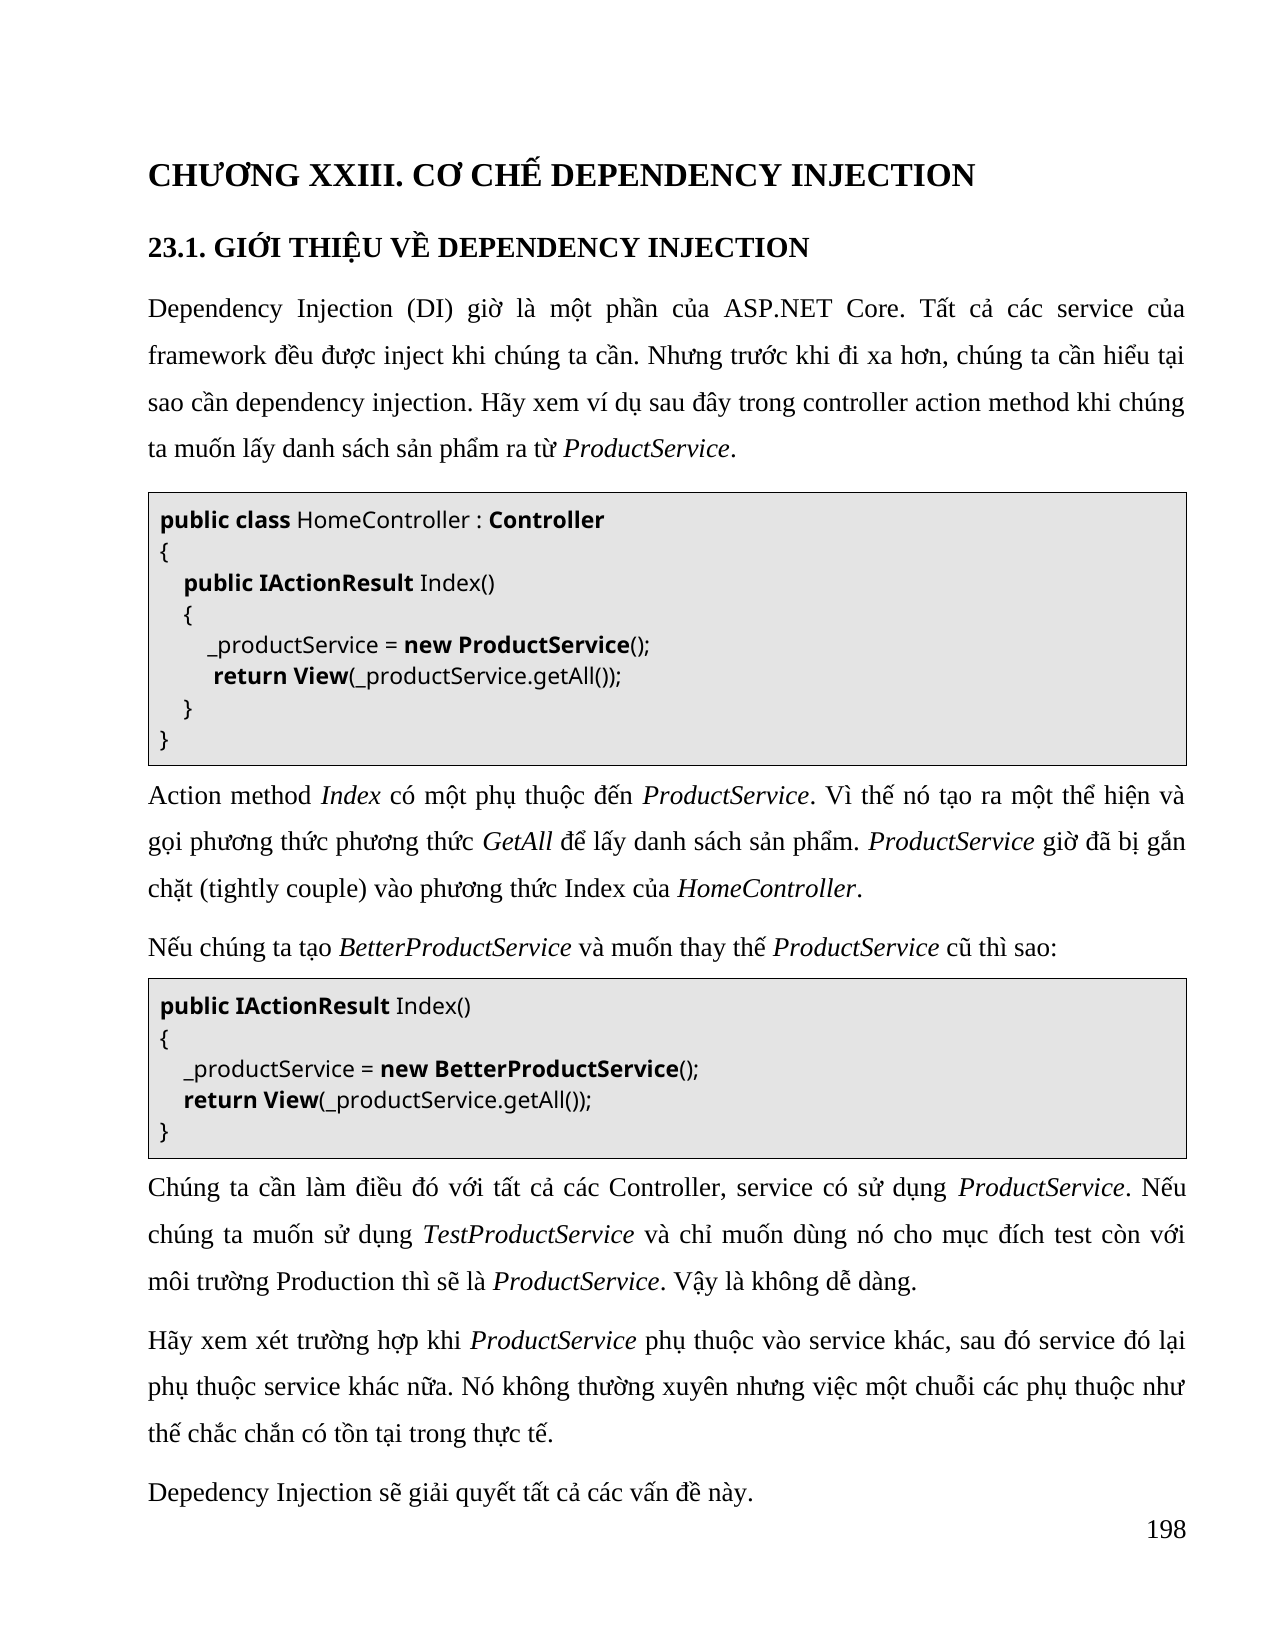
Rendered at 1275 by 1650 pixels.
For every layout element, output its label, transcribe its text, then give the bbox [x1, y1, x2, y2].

table_header public class HomeController : Controller { public IActionResult Index() { _productService = new ProductService(); return View(_productService.getAll()); } } [149, 493, 1186, 765]
text Nếu chúng ta tạo BetterProductService và muốn thay thế ProductService cũ thì sao: [148, 931, 1186, 962]
text Hãy xem xét trường hợp khi ProductService phụ thuộc vào service khác, sau đó service đó lại phụ thuộc service khác nữa. Nó không thường xuyên nhưng việc một chuỗi các phụ thuộc như thế chắc chắn có tồn tại trong thực tế. [148, 1324, 1186, 1448]
text Chúng ta cần làm điều đó với tất cả các Controller, service có sử dụng ProductService. Nếu chúng ta muốn sử dụng TestProductService và chỉ muốn dùng nó cho mục đích test còn với môi trường Production thì sẽ là ProductService. Vậy là không dễ dàng. [148, 1171, 1186, 1296]
subtitle Chương XXIII. Cơ chế Dependency Injection [148, 156, 1186, 194]
text Depedency Injection sẽ giải quyết tất cả các vấn đề này. [148, 1476, 1186, 1507]
subtitle 23.1. Giới thiệu về Dependency Injection [148, 230, 1186, 263]
table_header public IActionResult Index() { _productService = new BetterProductService(); return View(_productService.getAll()); } [149, 979, 1186, 1158]
text Dependency Injection (DI) giờ là một phần của ASP.NET Core. Tất cả các service của framework đều được inject khi chúng ta cần. Nhưng trước khi đi xa hơn, chúng ta cần hiểu tại sao cần dependency injection. Hãy xem ví dụ sau đây trong controller action method khi chúng ta muốn lấy danh sách sản phẩm ra từ ProductService. [148, 293, 1186, 464]
text Action method Index có một phụ thuộc đến ProductService. Vì thế nó tạo ra một thể hiện và gọi phương thức phương thức GetAll để lấy danh sách sản phẩm. ProductService giờ đã bị gắn chặt (tightly couple) vào phương thức Index của HomeController. [148, 779, 1186, 903]
